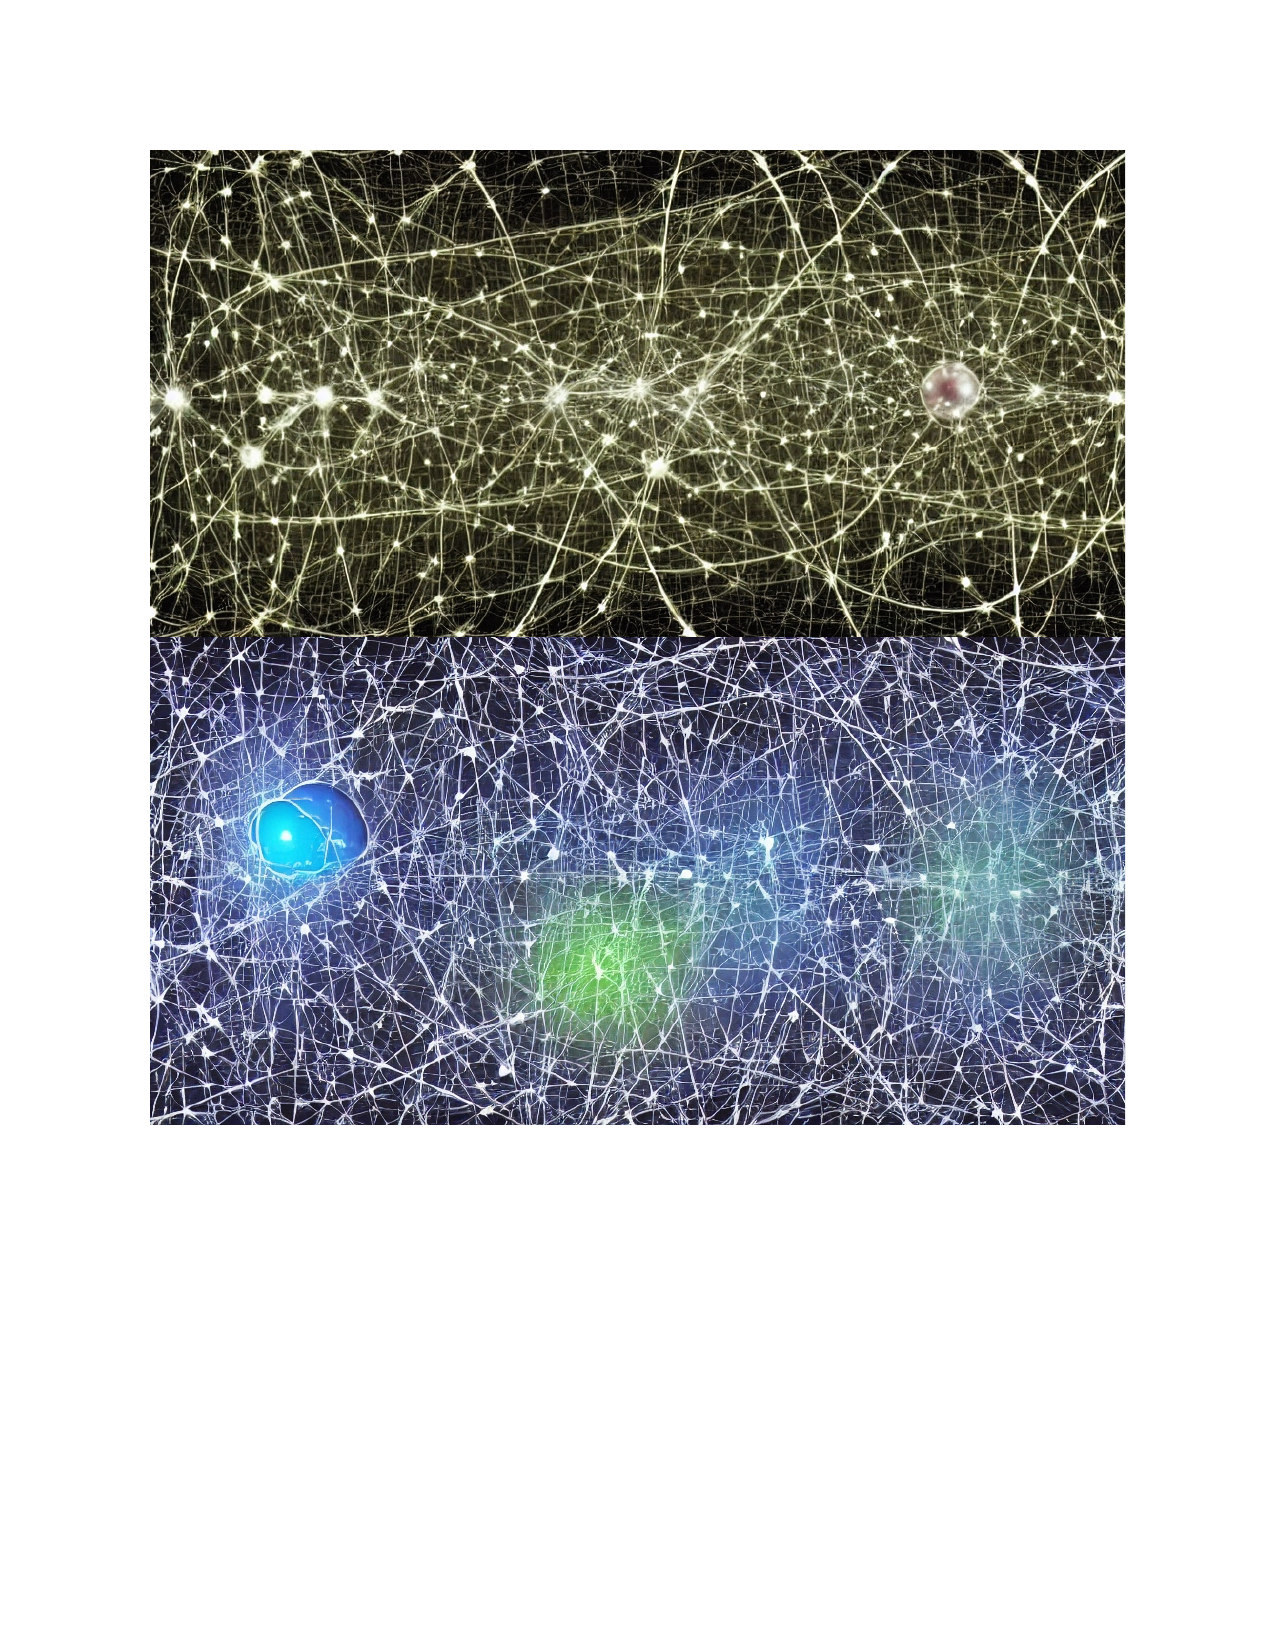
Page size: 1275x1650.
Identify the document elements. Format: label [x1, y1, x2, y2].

picture [150, 150, 1125, 1125]
